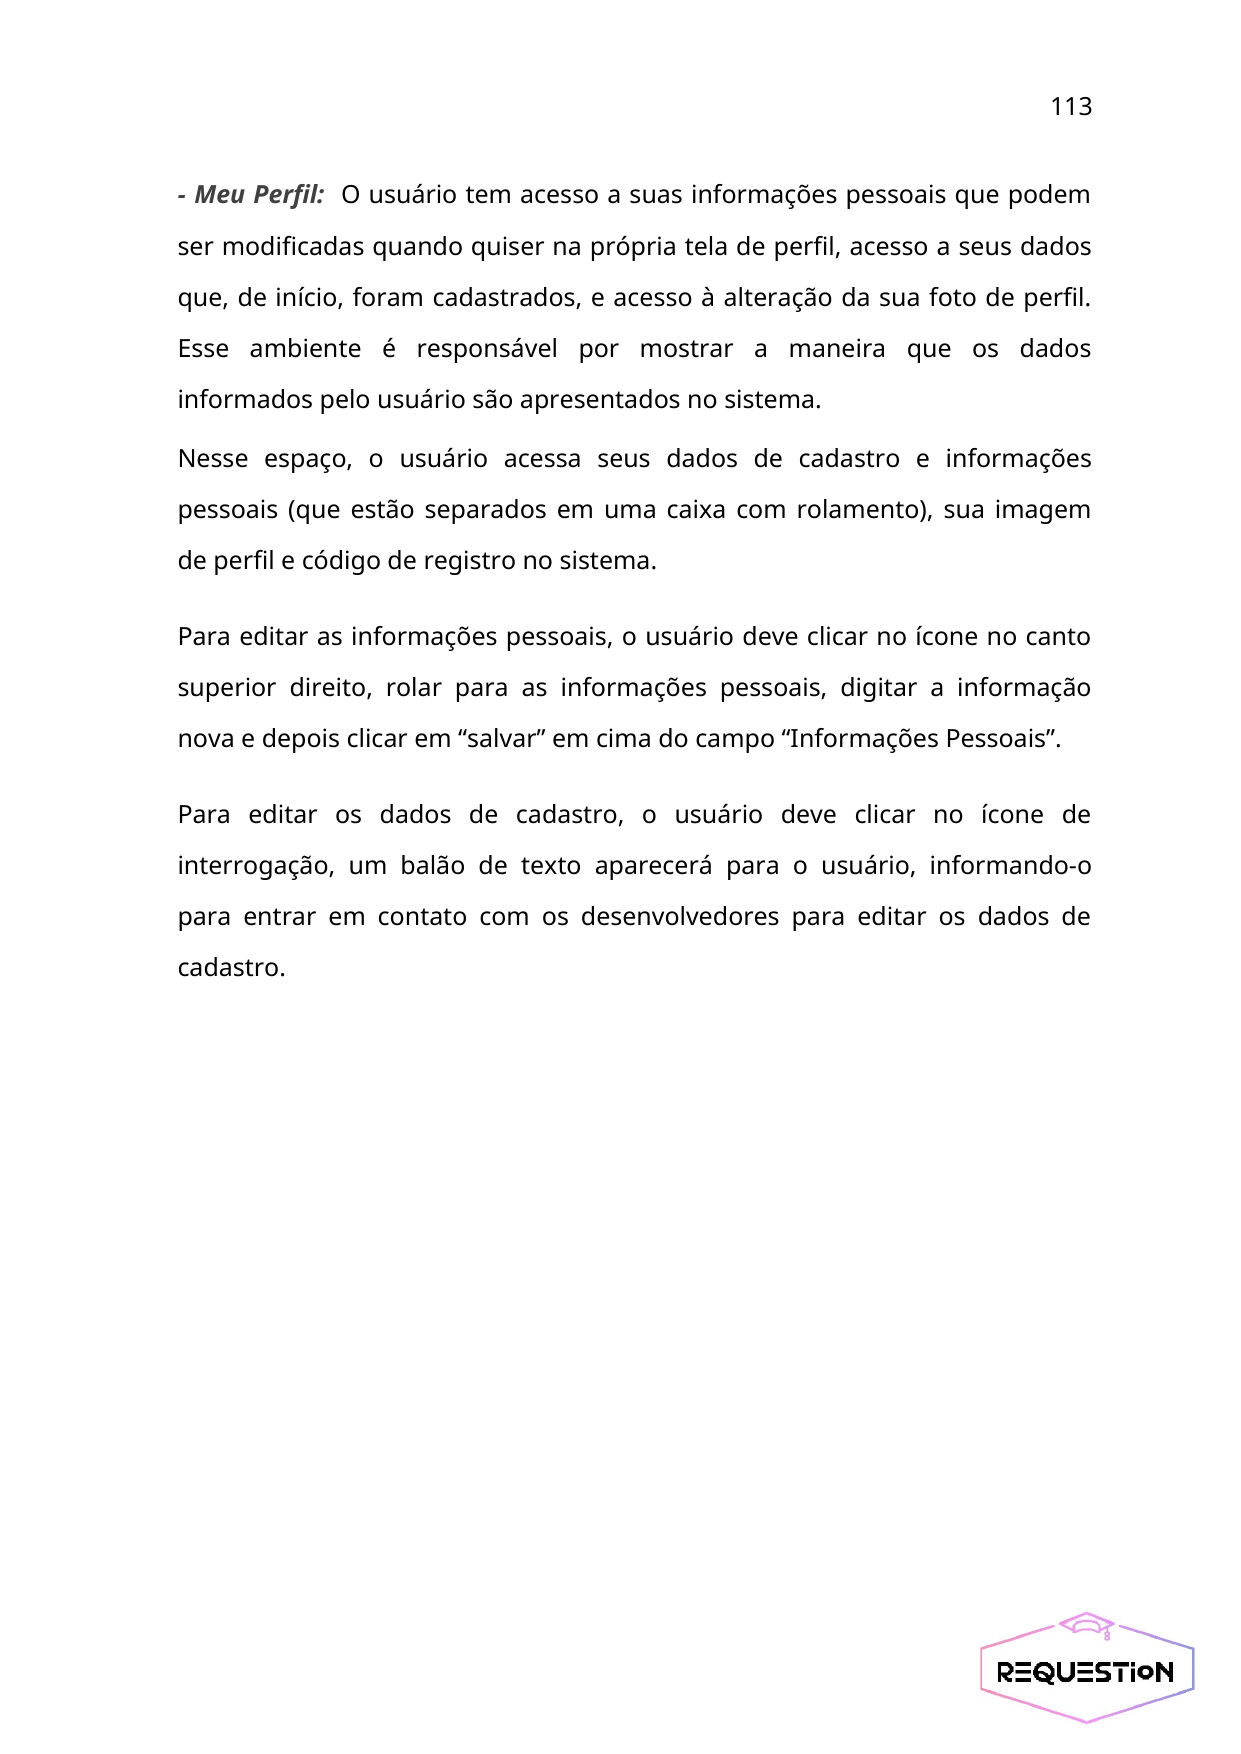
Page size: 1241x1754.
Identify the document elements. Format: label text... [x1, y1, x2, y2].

text Para editar as informações pessoais, o usuário deve clicar no ícone no canto superior direito, rolar para as informações pessoais, digitar a informação nova e depois clicar em “salvar” em cima do campo “Informações Pessoais”. [177, 619, 1093, 755]
text Para editar os dados de cadastro, o usuário deve clicar no ícone de interrogação, um balão de texto aparecerá para o usuário, informando-o para entrar em contato com os desenvolvedores para editar os dados de cadastro. [177, 797, 1093, 984]
text Nesse espaço, o usuário acessa seus dados de cadastro e informações pessoais (que estão separados em uma caixa com rolamento), sua imagem de perfil e código de registro no sistema. [177, 441, 1093, 577]
text - Meu Perfil: O usuário tem acesso a suas informações pessoais que podem ser modificadas quando quiser na própria tela de perfil, acesso a seus dados que, de início, foram cadastrados, e acesso à alteração da sua foto de perfil. Esse ambiente é responsável por mostrar a maneira que os dados informados pelo usuário são apresentados no sistema. [177, 177, 1092, 415]
picture [980, 1608, 1201, 1734]
